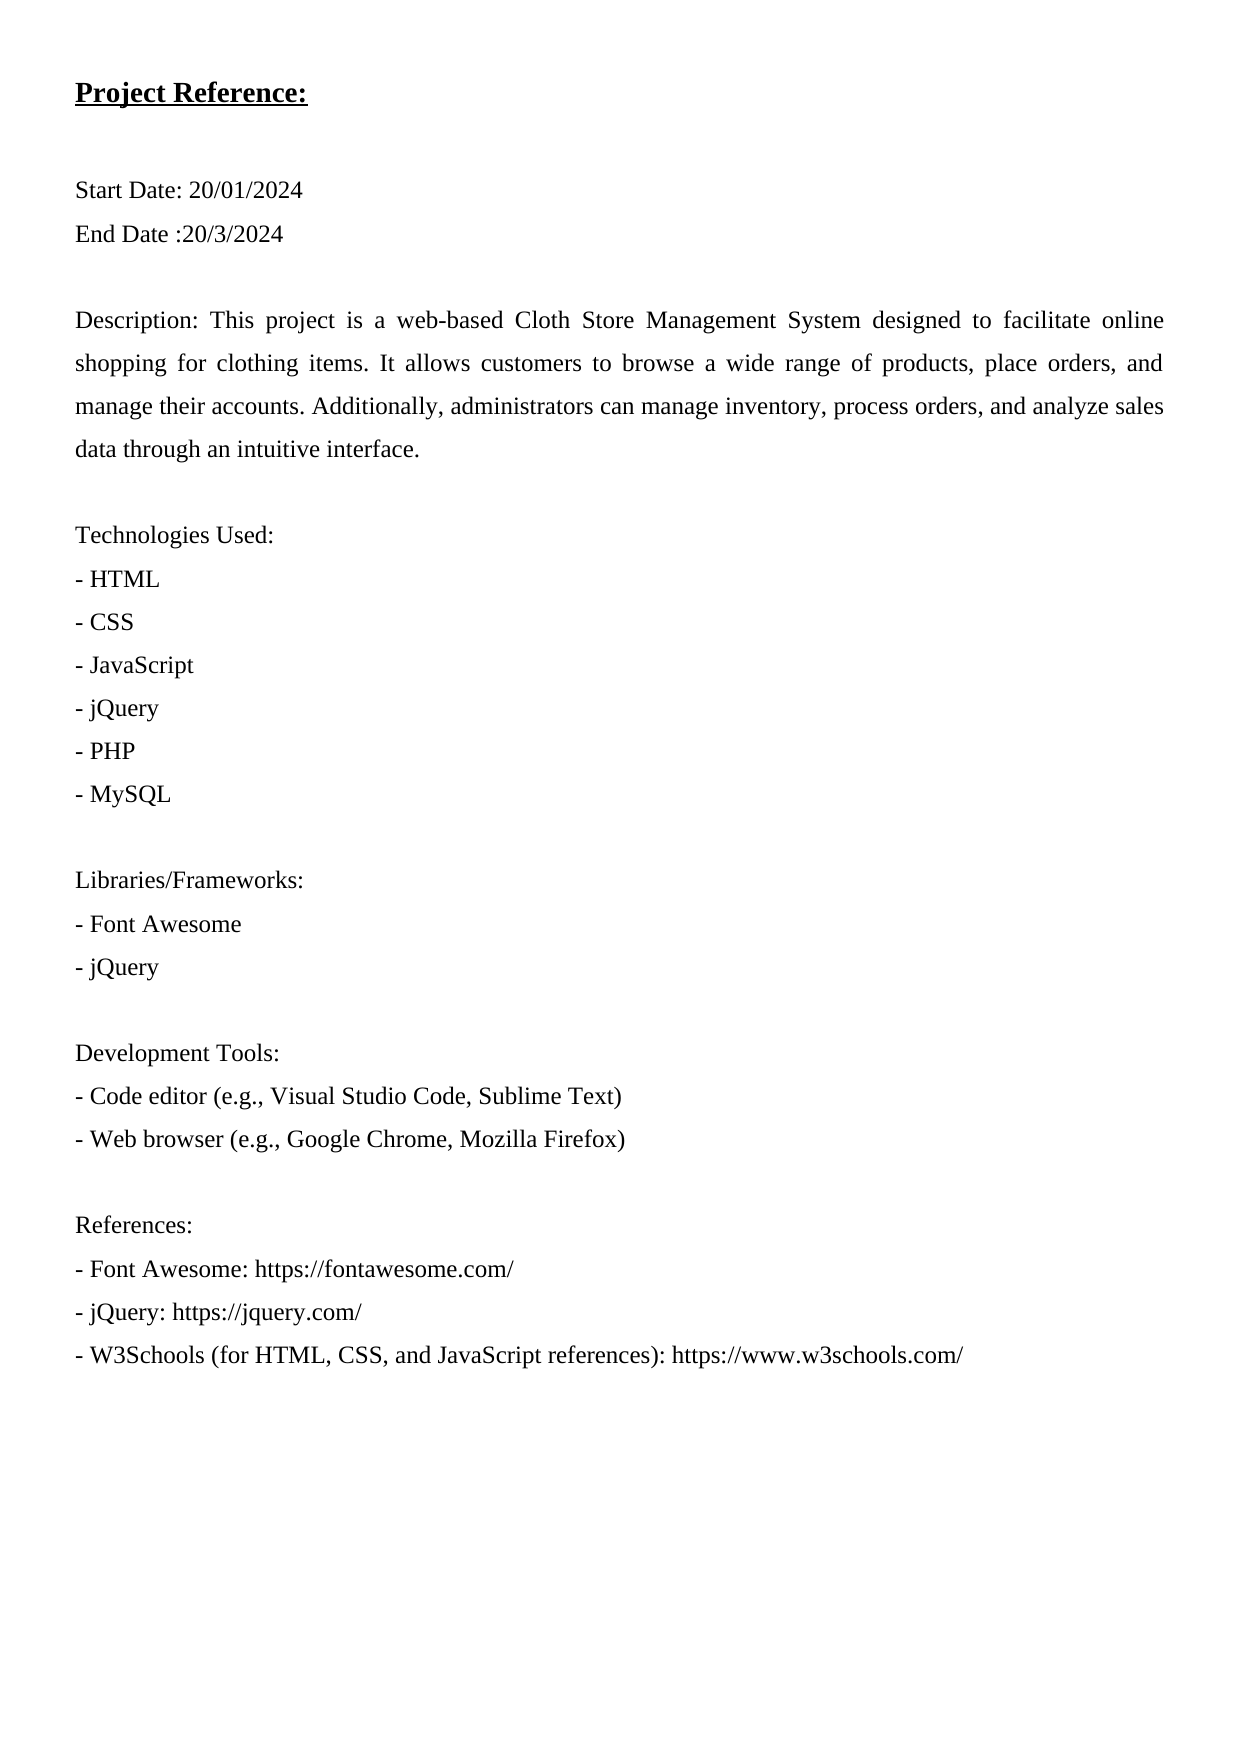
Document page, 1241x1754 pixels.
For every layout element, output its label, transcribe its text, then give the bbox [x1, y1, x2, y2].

text - Font Awesome: https://fontawesome.com/ [75, 1254, 1165, 1282]
text Start Date: 20/01/2024 [75, 176, 1165, 204]
text Project Reference: [75, 75, 1165, 108]
text - CSS [75, 607, 1165, 636]
text - MySQL [75, 779, 1165, 808]
text - JavaScript [75, 650, 1165, 679]
text - jQuery [75, 952, 1165, 981]
text Description: This project is a web-based Cloth Store Management System designed to facilitate online shopping for clothing items. It allows customers to browse a wide range of products, place orders, and manage their accounts. Additionally, administrators can manage inventory, process orders, and analyze sales data through an intuitive interface. [75, 305, 1165, 463]
text - W3Schools (for HTML, CSS, and JavaScript references): https://www.w3schools.com/ [75, 1340, 1165, 1369]
text End Date :20/3/2024 [75, 219, 1165, 247]
text Technologies Used: [75, 521, 1165, 549]
text - Font Awesome [75, 909, 1165, 937]
text Development Tools: [75, 1038, 1165, 1067]
text - Web browser (e.g., Google Chrome, Mozilla Firefox) [75, 1124, 1165, 1153]
text References: [75, 1211, 1165, 1239]
text - jQuery [75, 693, 1165, 722]
text - HTML [75, 564, 1165, 592]
text - jQuery: https://jquery.com/ [75, 1297, 1165, 1326]
text Libraries/Frameworks: [75, 866, 1165, 894]
text - Code editor (e.g., Visual Studio Code, Sublime Text) [75, 1081, 1165, 1110]
text - PHP [75, 736, 1165, 765]
